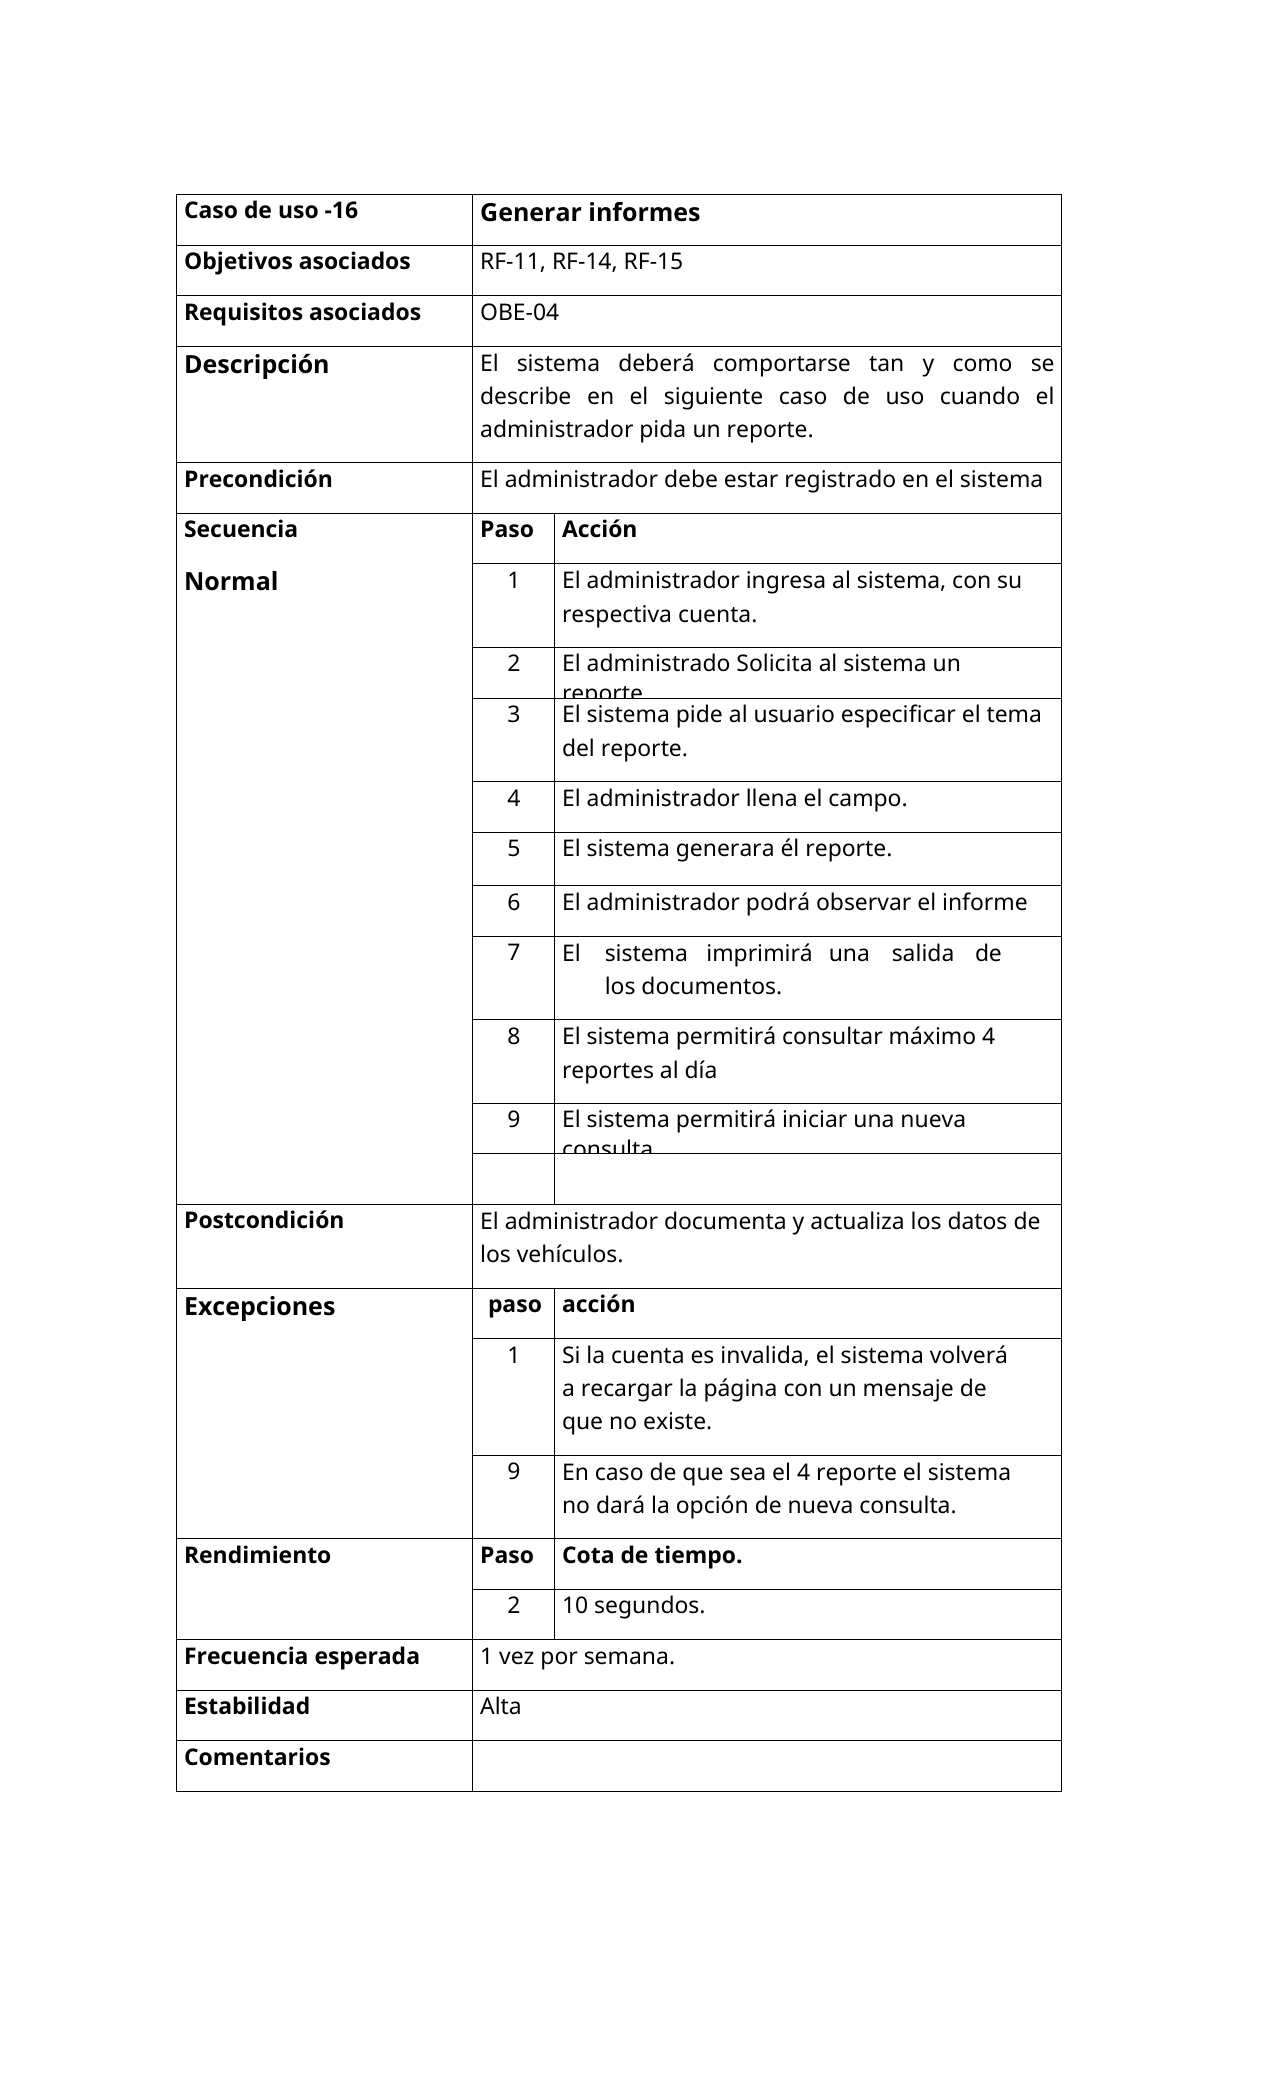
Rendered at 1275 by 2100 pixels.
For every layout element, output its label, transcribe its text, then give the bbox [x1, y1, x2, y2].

table_cell Cota de tiempo. [555, 1539, 1061, 1588]
table_cell Postcondición [177, 1205, 472, 1287]
table_cell 4 [473, 782, 554, 832]
table_cell El administrador ingresa al sistema, con su respectiva cuenta. [555, 564, 1061, 647]
table_cell Objetivos asociados [177, 246, 472, 295]
table_cell 6 [473, 886, 554, 936]
table_cell Paso [473, 1539, 554, 1588]
table_cell El administrador debe estar registrado en el sistema [473, 463, 1061, 513]
table_cell El sistema pide al usuario especificar el tema del reporte. [555, 699, 1061, 781]
table_cell Secuencia Normal [177, 514, 472, 1204]
table_cell paso [473, 1289, 554, 1338]
table_cell El sistema permitirá consultar máximo 4 reportes al día [555, 1020, 1061, 1103]
table_cell Excepciones [177, 1289, 472, 1538]
table_cell Descripción [177, 347, 472, 462]
table_cell El sistema deberá comportarse tan y como se describe en el siguiente caso de uso cuando el administrador pida un reporte. [473, 347, 1061, 462]
table_cell RF-11, RF-14, RF-15 [473, 246, 1061, 295]
table_cell 1 [473, 1339, 554, 1454]
table_cell 1 vez por semana. [473, 1640, 1061, 1690]
table_cell [473, 1154, 554, 1204]
table_cell El administrado Solicita al sistema un reporte [555, 648, 1061, 697]
table_cell Comentarios [177, 1741, 472, 1791]
table_cell El administrador documenta y actualiza los datos de los vehículos. [473, 1205, 1061, 1287]
table_cell El sistema imprimirá una salida de los documentos. [555, 937, 1061, 1019]
table_cell Acción [555, 514, 1061, 563]
table_cell Estabilidad [177, 1691, 472, 1740]
table_cell Requisitos asociados [177, 296, 472, 346]
table_cell 8 [473, 1020, 554, 1103]
table_cell En caso de que sea el 4 reporte el sistema no dará la opción de nueva consulta. [555, 1456, 1061, 1538]
table_cell 2 [473, 648, 554, 697]
table_cell 5 [473, 833, 554, 885]
table_cell El administrador llena el campo. [555, 782, 1061, 832]
table_cell 9 [473, 1456, 554, 1538]
table_cell OBE-04 [473, 296, 1061, 346]
table_cell [555, 1154, 1061, 1204]
table_cell Si la cuenta es invalida, el sistema volverá a recargar la página con un mensaje de que no existe. [555, 1339, 1061, 1454]
table_cell 3 [473, 699, 554, 781]
table_cell 2 [473, 1590, 554, 1639]
table_cell Rendimiento [177, 1539, 472, 1639]
table_cell Precondición [177, 463, 472, 513]
table_cell 1 [473, 564, 554, 647]
table_cell El administrador podrá observar el informe [555, 886, 1061, 936]
table_cell 10 segundos. [555, 1590, 1061, 1639]
table_header Caso de uso -16 [177, 195, 472, 244]
table_cell Frecuencia esperada [177, 1640, 472, 1690]
table_cell [473, 1741, 1061, 1791]
table_cell 9 [473, 1104, 554, 1153]
table_cell acción [555, 1289, 1061, 1338]
table_header Generar informes [473, 195, 1061, 244]
table_cell Alta [473, 1691, 1061, 1740]
table_cell 7 [473, 937, 554, 1019]
table_cell Paso [473, 514, 554, 563]
table_cell El sistema generara él reporte. [555, 833, 1061, 885]
table_cell El sistema permitirá iniciar una nueva consulta [555, 1104, 1061, 1153]
